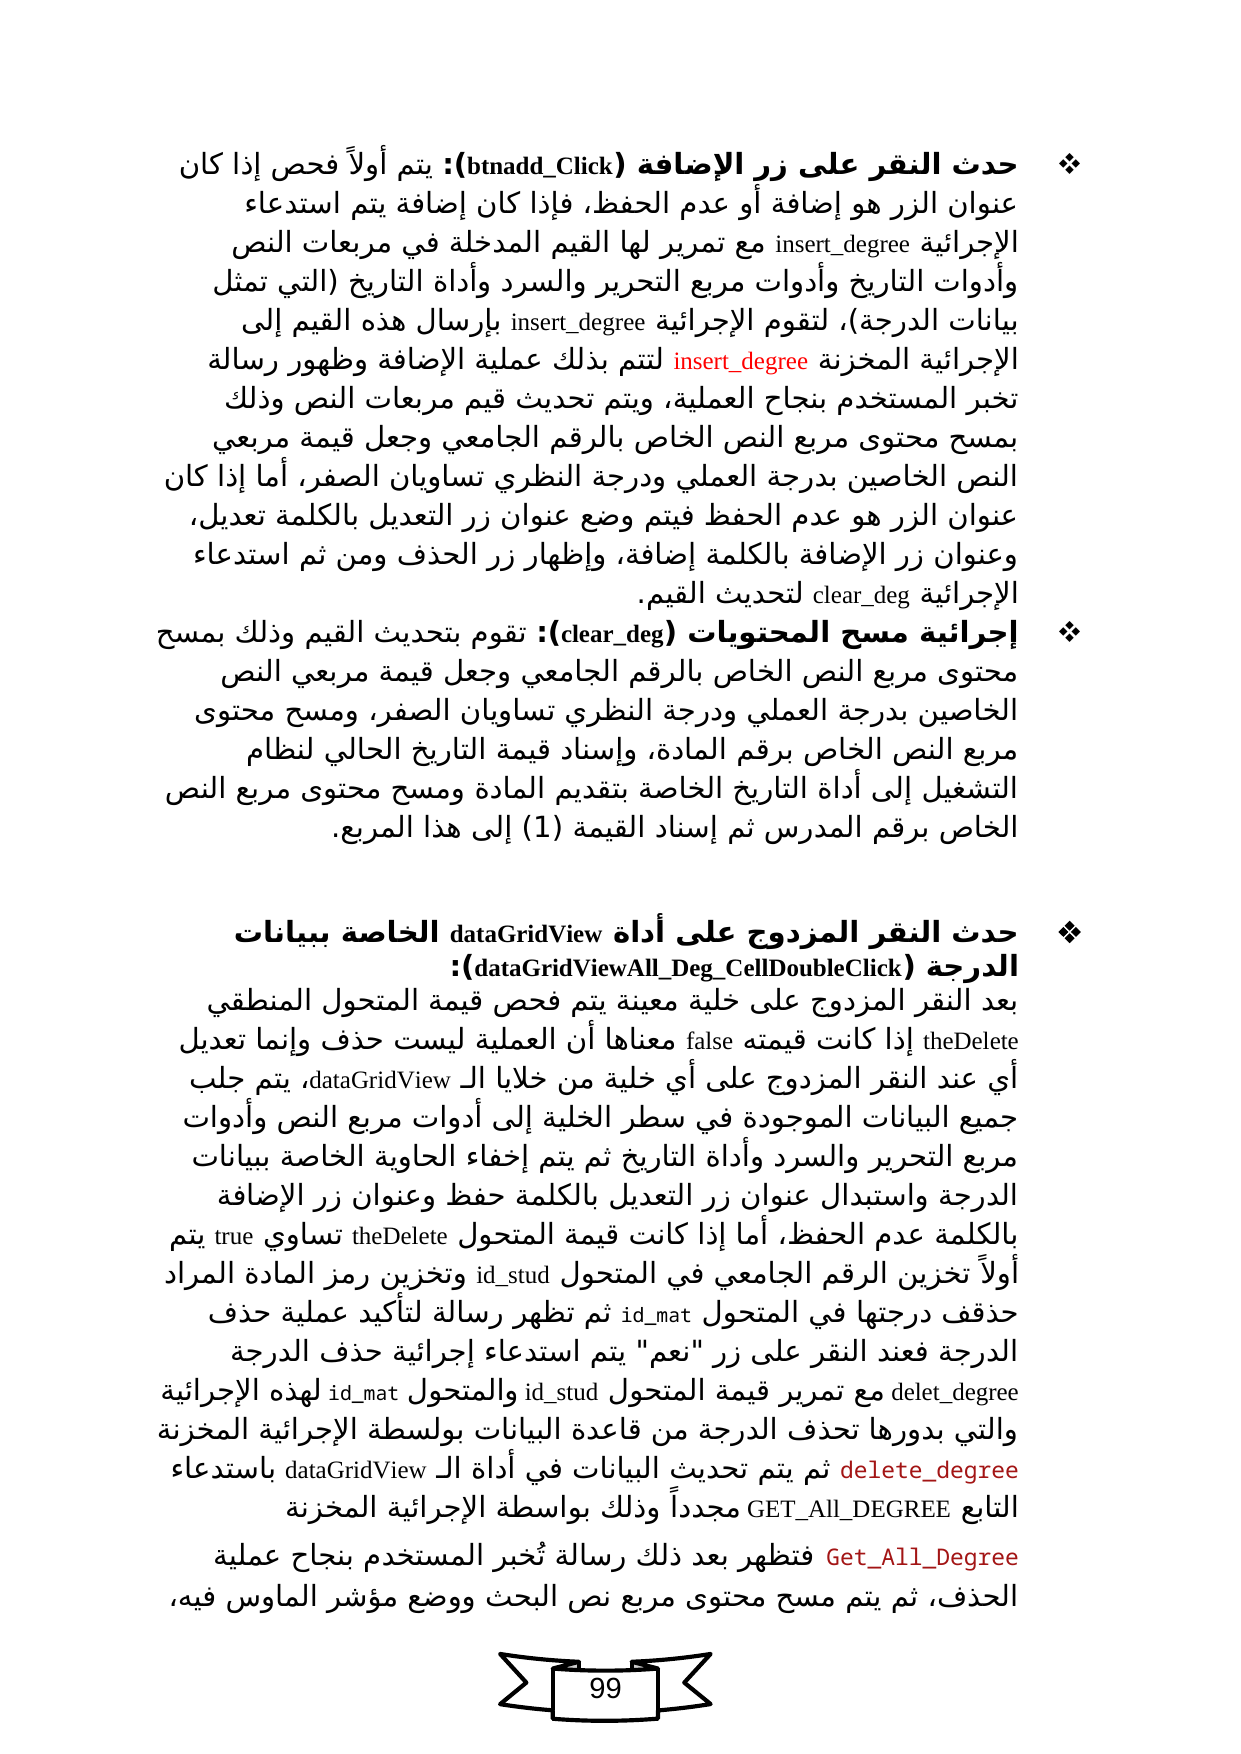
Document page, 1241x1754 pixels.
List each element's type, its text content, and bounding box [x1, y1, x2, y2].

list إجرائية مسح المحتويات (clear_deg): تقوم بتحديث القيم وذلك بمسح محتوى مربع النص الخاص بالرقم الجامعي وجعل قيمة مربعي النص الخاصين بدرجة العملي ودرجة النظري تساويان الصفر، ومسح محتوى مربع النص الخاص برقم المادة، وإسناد قيمة التاريخ الحالي لنظام التشغيل إلى أداة التاريخ الخاصة بتقديم المادة ومسح محتوى مربع النص الخاص برقم المدرس ثم إسناد القيمة (1) إلى هذا المربع. [148, 615, 1056, 844]
list حدث النقر المزدوج على أداة dataGridView الخاصة ببيانات الدرجة (dataGridViewAll_Deg_CellDoubleClick): [148, 915, 1056, 983]
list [148, 983, 1019, 1613]
list حدث النقر على زر الإضافة (btnadd_Click): يتم أولاً فحص إذا كان عنوان الزر هو إضافة أو عدم الحفظ، فإذا كان إضافة يتم استدعاء الإجرائية insert_degree مع تمرير لها القيم المدخلة في مربعات النص وأدوات التاريخ وأدوات مربع التحرير والسرد وأداة التاريخ (التي تمثل بيانات الدرجة)، لتقوم الإجرائية insert_degree بإرسال هذه القيم إلى الإجرائية المخزنة insert_degree لتتم بذلك عملية الإضافة وظهور رسالة تخبر المستخدم بنجاح العملية، ويتم تحديث قيم مربعات النص وذلك بمسح محتوى مربع النص الخاص بالرقم الجامعي وجعل قيمة مربعي النص الخاصين بدرجة العملي ودرجة النظري تساويان الصفر، أما إذا كان عنوان الزر هو عدم الحفظ فيتم وضع عنوان زر التعديل بالكلمة تعديل، وعنوان زر الإضافة بالكلمة إضافة، وإظهار زر الحذف ومن ثم استدعاء الإجرائية clear_deg لتحديث القيم. [148, 148, 1056, 610]
